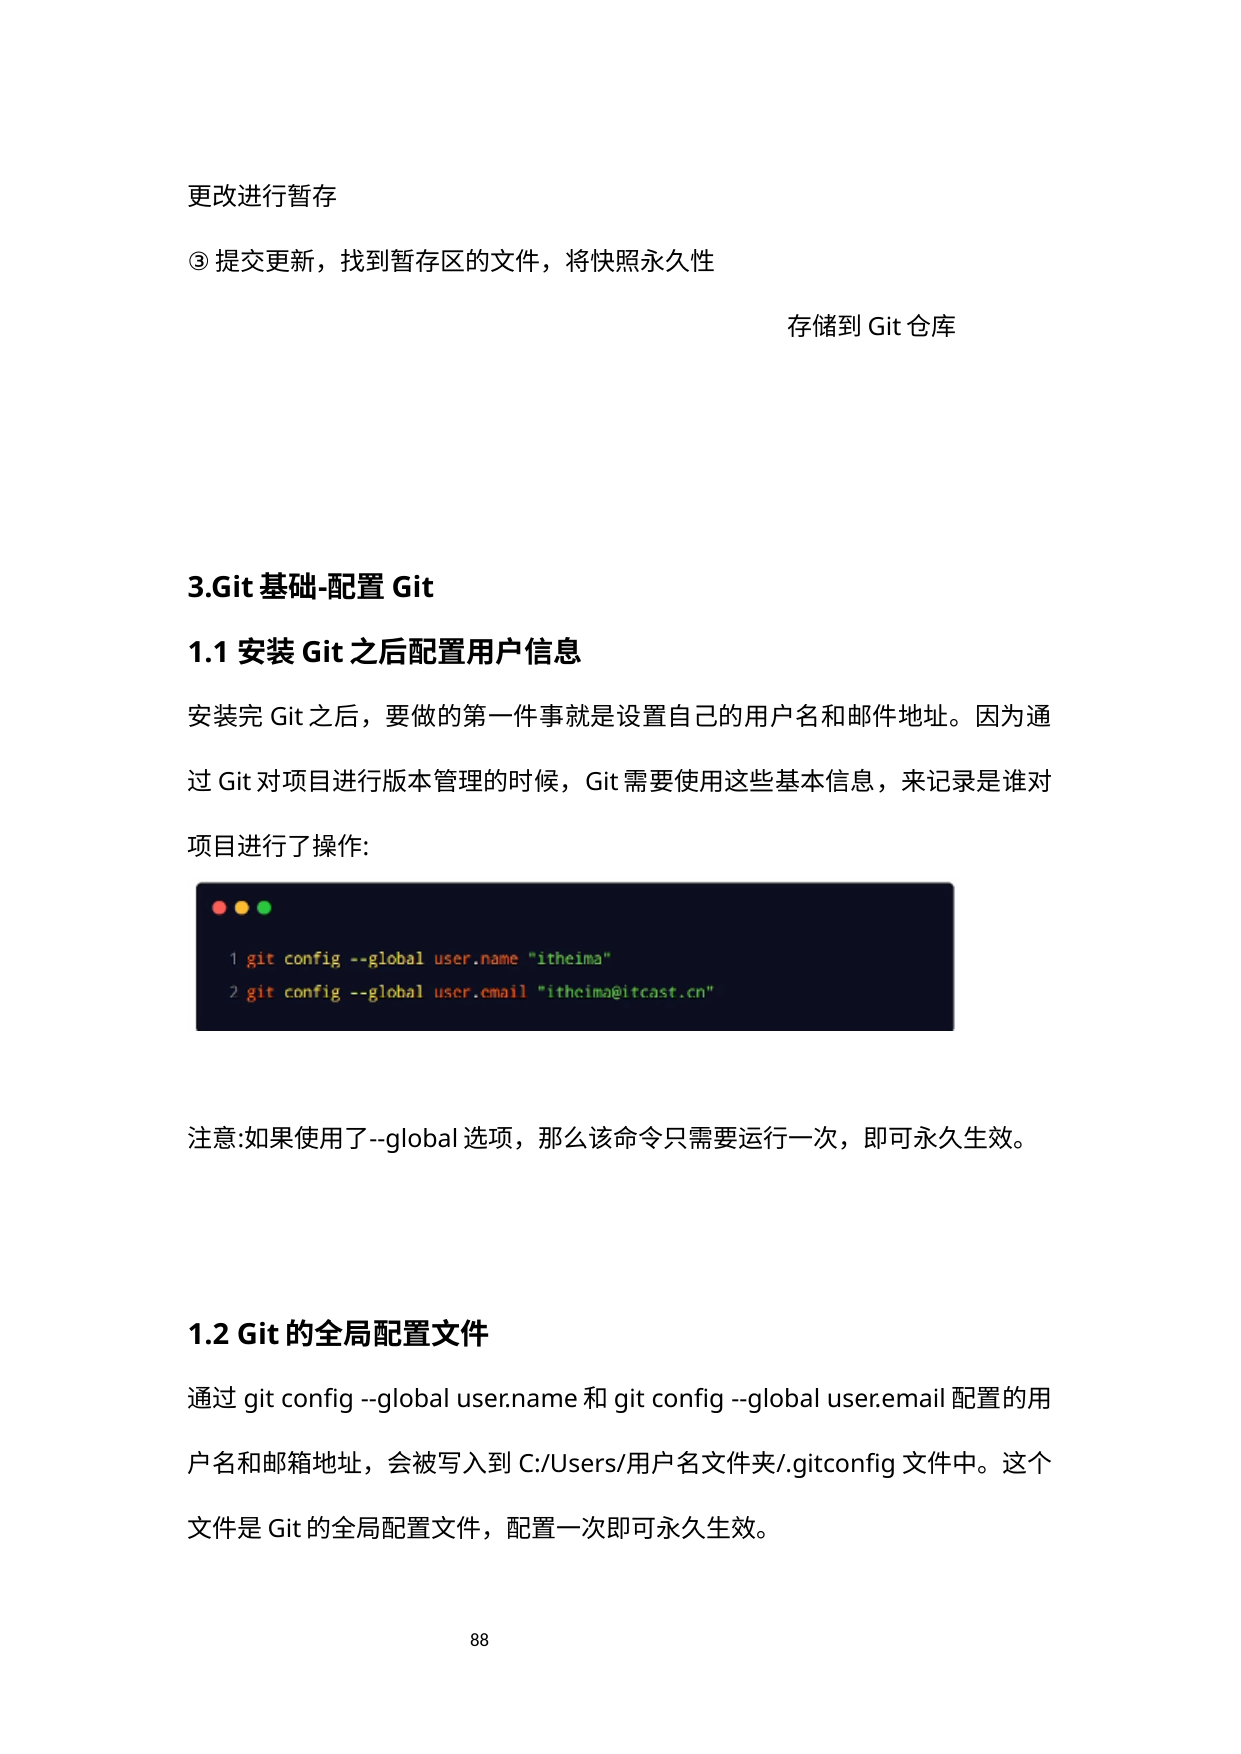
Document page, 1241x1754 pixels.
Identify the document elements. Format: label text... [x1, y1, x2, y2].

picture [187, 877, 958, 1031]
text 存储到Git仓库 [187, 292, 1053, 357]
text 安装完Git之后，要做的第一件事就是设置自己的用户名和邮件地址。因为通过Git对项目进行版本管理的时候，Git需要使用这些基本信息，来记录是谁对项目进行了操作: [187, 682, 1053, 877]
text ②将你想要下次提交的更改进行暂存 [187, 162, 1053, 227]
text 3.Git基础-配置Git [187, 552, 1053, 617]
text 1.2 Git的全局配置文件 [187, 1299, 1053, 1364]
text 通过git config --global user.name和git config --global user.email配置的用户名和邮箱地址，会被写入到C:/Users/用户名文件夹/.gitconfig 文件中。这个文件是Git的全局配置文件，配置一次即可永久生效。 [187, 1364, 1053, 1559]
text 1.1 安装Git之后配置用户信息 [187, 617, 1053, 682]
text 注意:如果使用了--global选项，那么该命令只需要运行一次，即可永久生效。 [187, 1104, 1053, 1169]
text ③提交更新，找到暂存区的文件，将快照永久性 [187, 227, 1053, 292]
